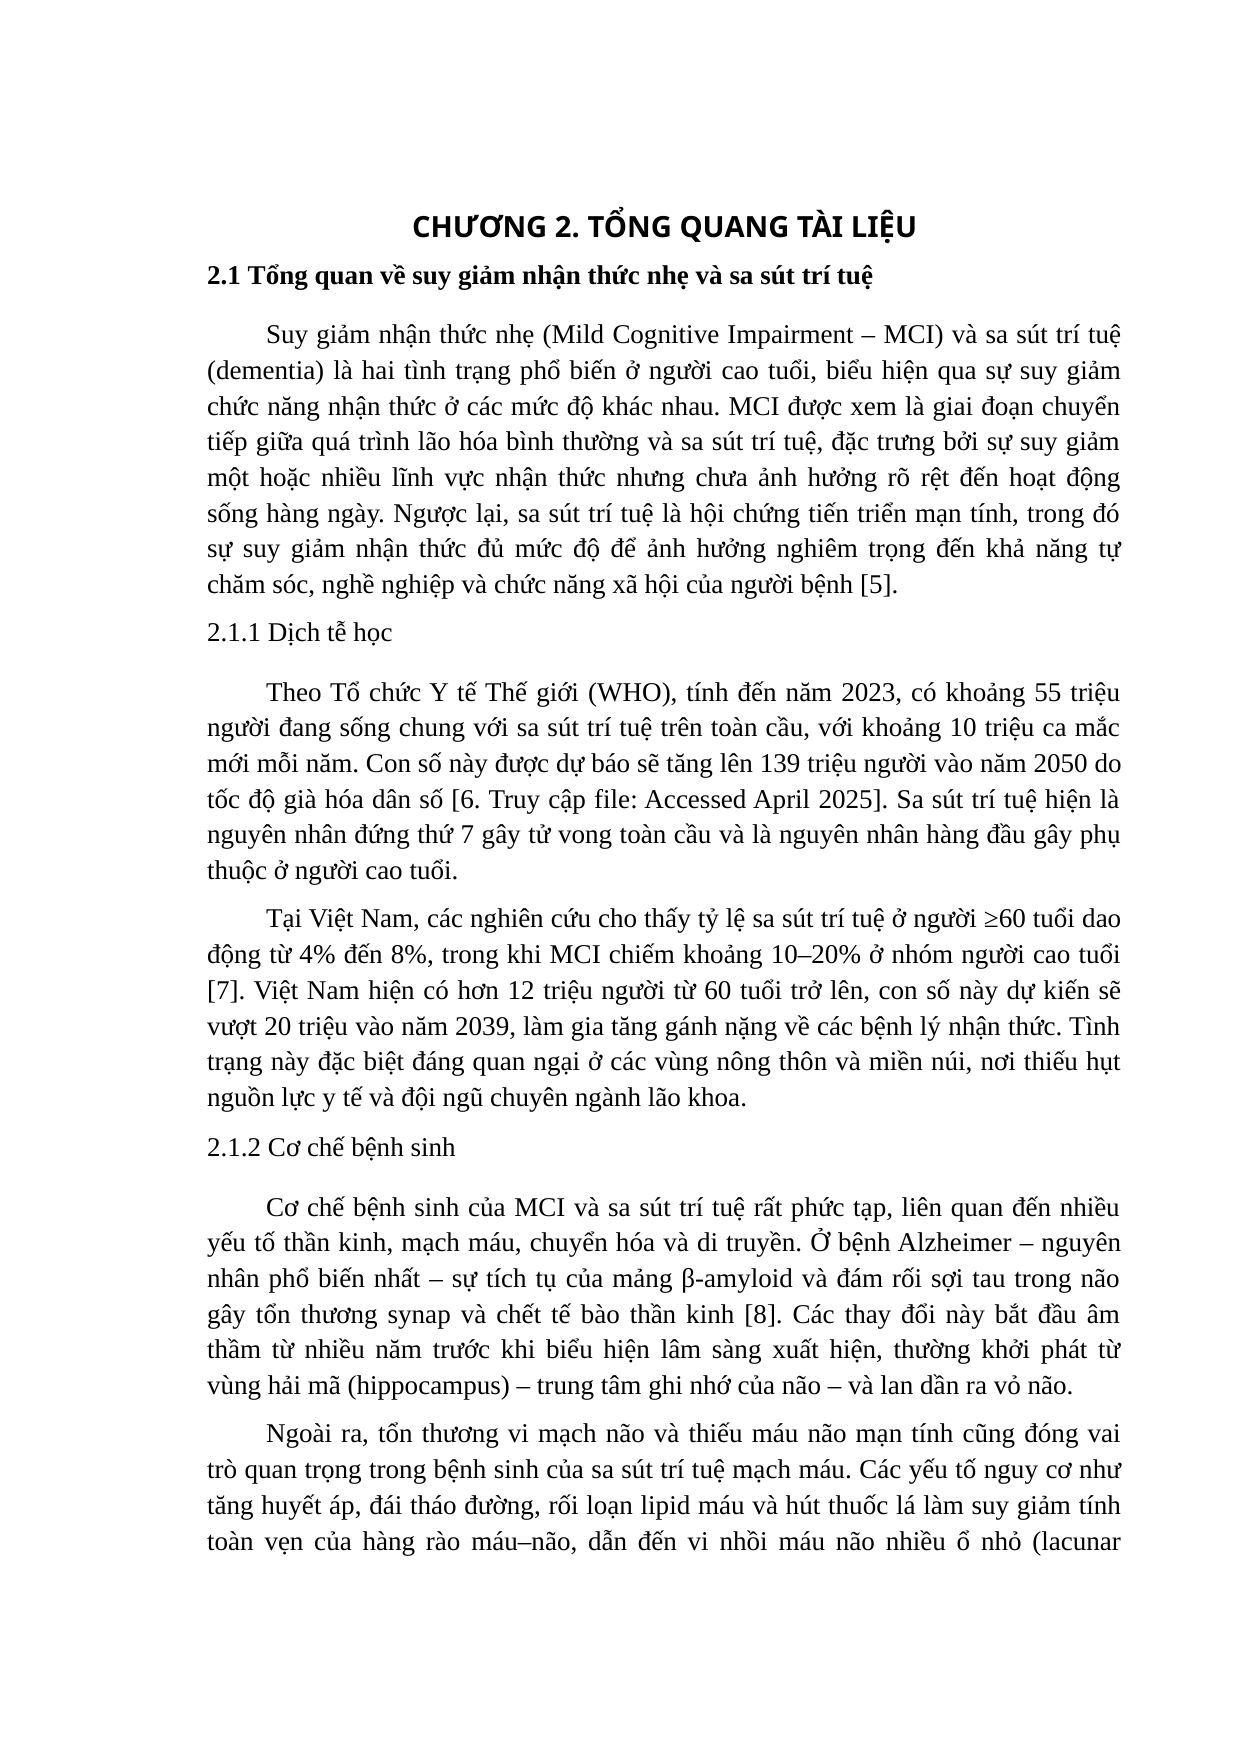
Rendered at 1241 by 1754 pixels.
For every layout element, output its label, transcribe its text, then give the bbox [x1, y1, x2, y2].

subtitle Tổng quan về suy giảm nhận thức nhẹ và sa sút trí tuệ [207, 259, 1122, 290]
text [207, 1417, 1122, 1556]
subtitle Dịch tễ học [207, 616, 1122, 648]
text Tại Việt Nam, các nghiên cứu cho thấy tỷ lệ sa sút trí tuệ ở người ≥60 tuổi dao động từ 4% đến 8%, trong khi MCI chiếm khoảng 10–20% ở nhóm người cao tuổi [7]. Việt Nam hiện có hơn 12 triệu người từ 60 tuổi trở lên, con số này dự kiến sẽ vượt 20 triệu vào năm 2039, làm gia tăng gánh nặng về các bệnh lý nhận thức. Tình trạng này đặc biệt đáng quan ngại ở các vùng nông thôn và miền núi, nơi thiếu hụt nguồn lực y tế và đội ngũ chuyên ngành lão khoa. [207, 902, 1122, 1112]
subtitle Cơ chế bệnh sinh [207, 1131, 1122, 1163]
subtitle TỔNG QUANG TÀI LIỆU [207, 207, 1122, 246]
